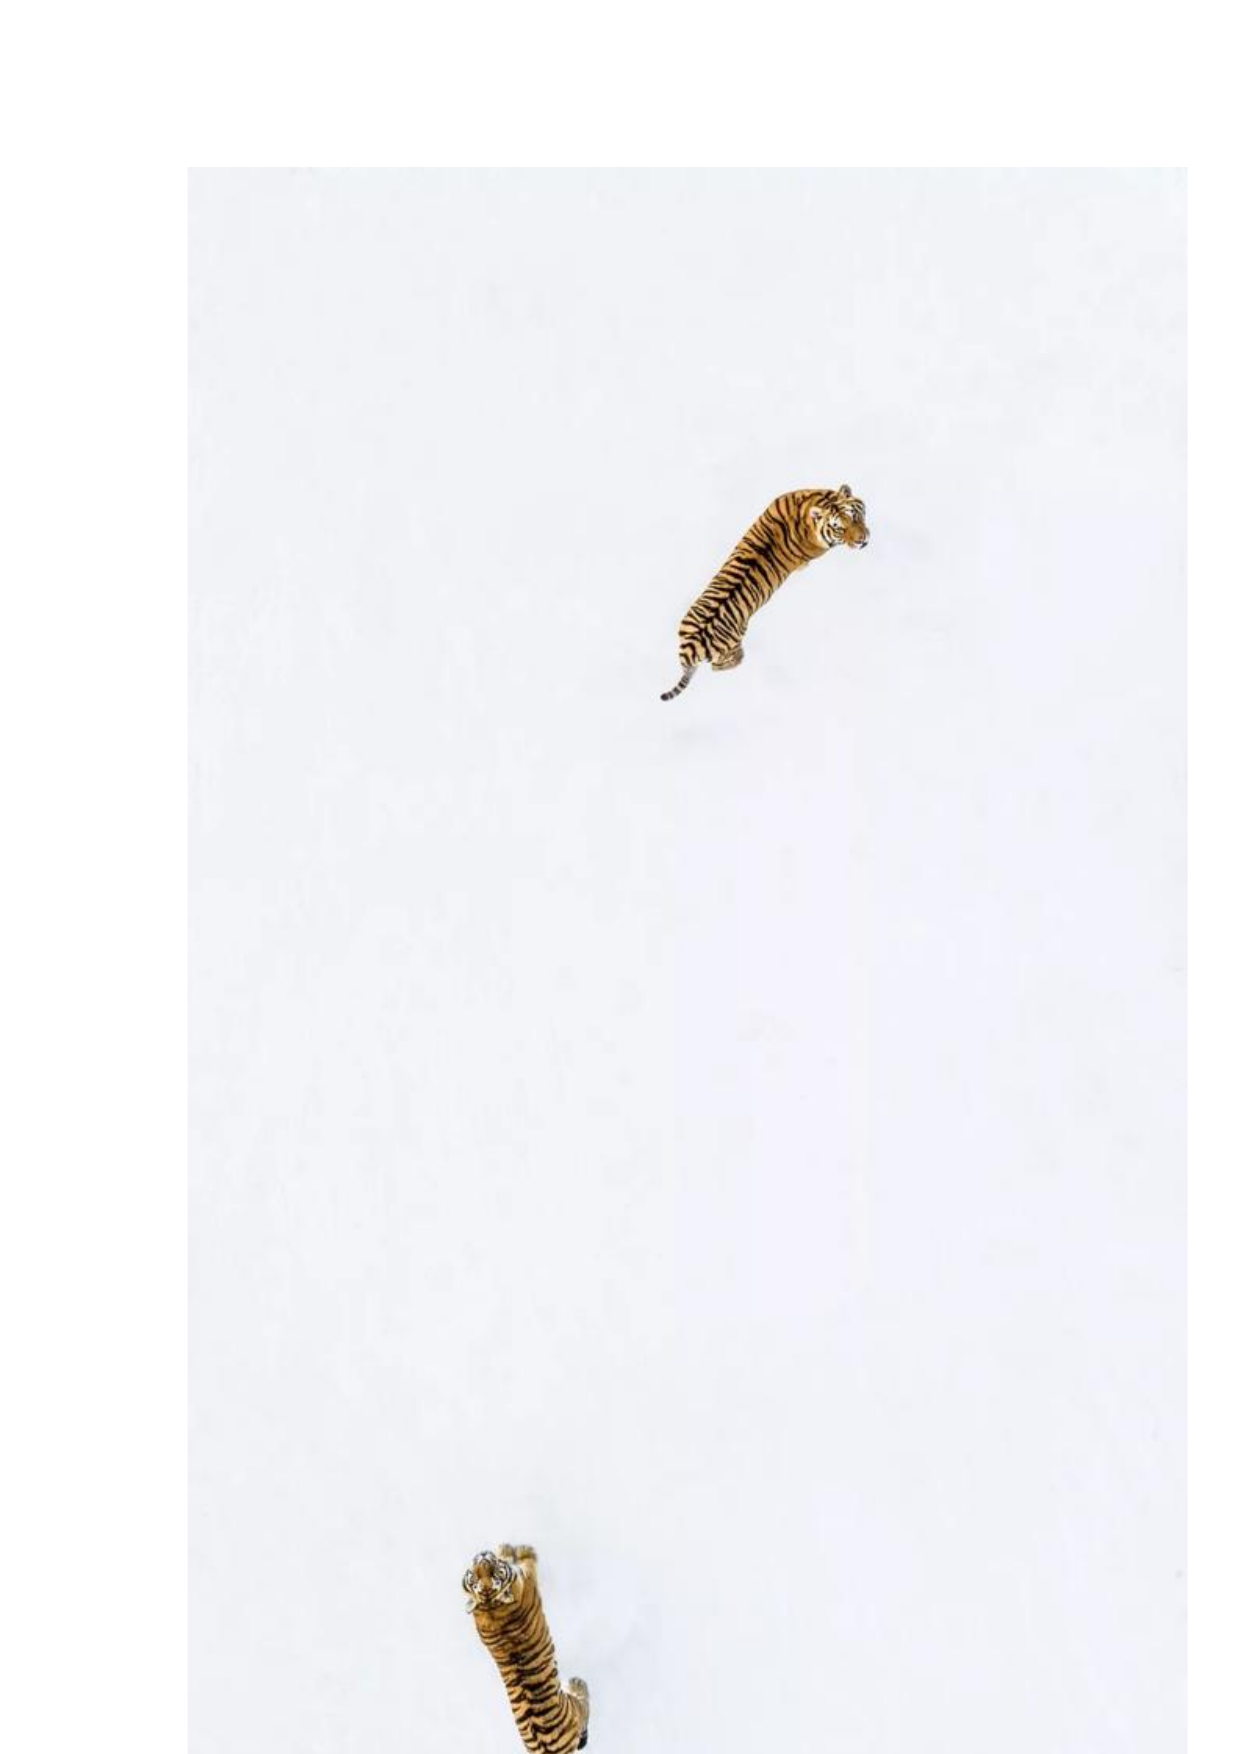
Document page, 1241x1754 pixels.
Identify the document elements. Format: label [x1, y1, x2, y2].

picture [187, 167, 1188, 1754]
